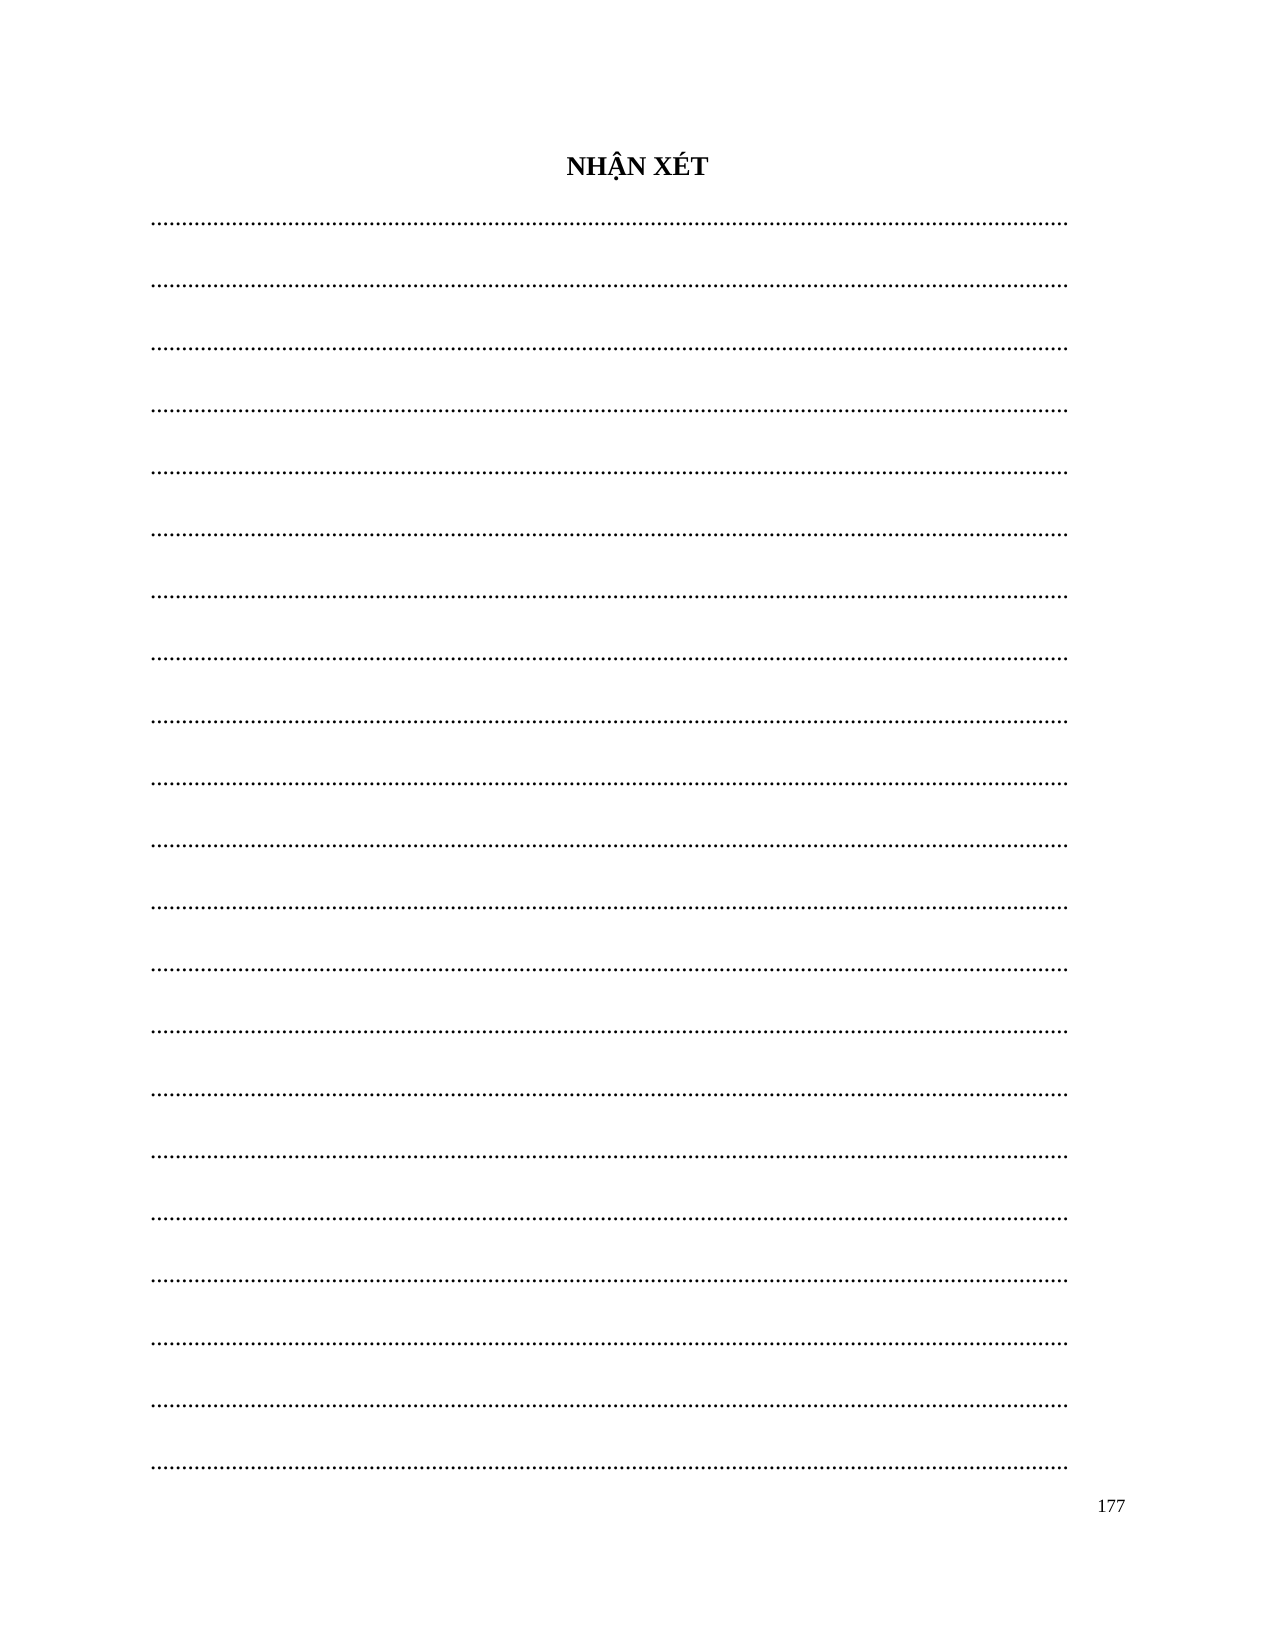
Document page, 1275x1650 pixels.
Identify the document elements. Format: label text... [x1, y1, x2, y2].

subtitle NHẬN XÉT [150, 150, 1125, 181]
